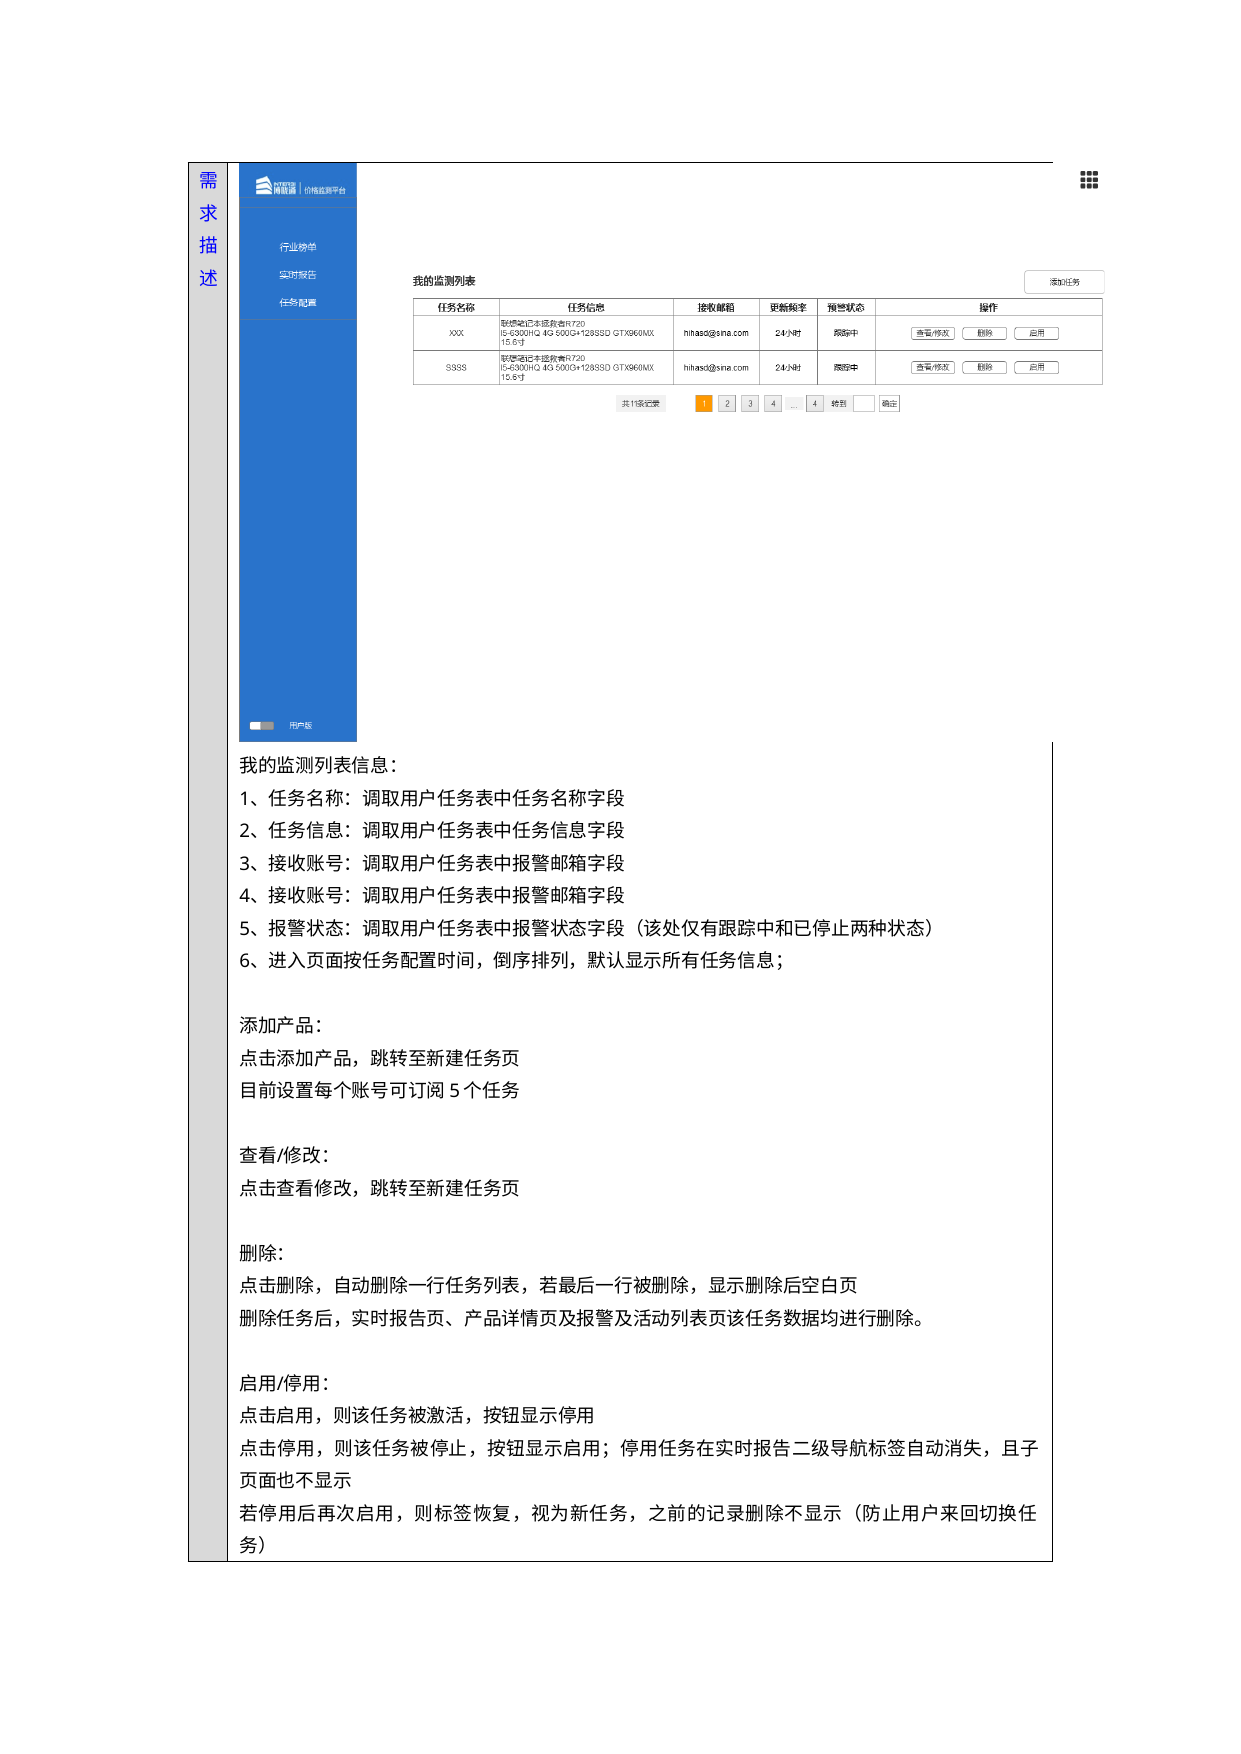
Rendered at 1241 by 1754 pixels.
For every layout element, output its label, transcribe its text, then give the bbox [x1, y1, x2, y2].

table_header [228, 163, 1052, 1561]
picture [239, 163, 1105, 742]
table_header 需求描述 [189, 163, 227, 1561]
